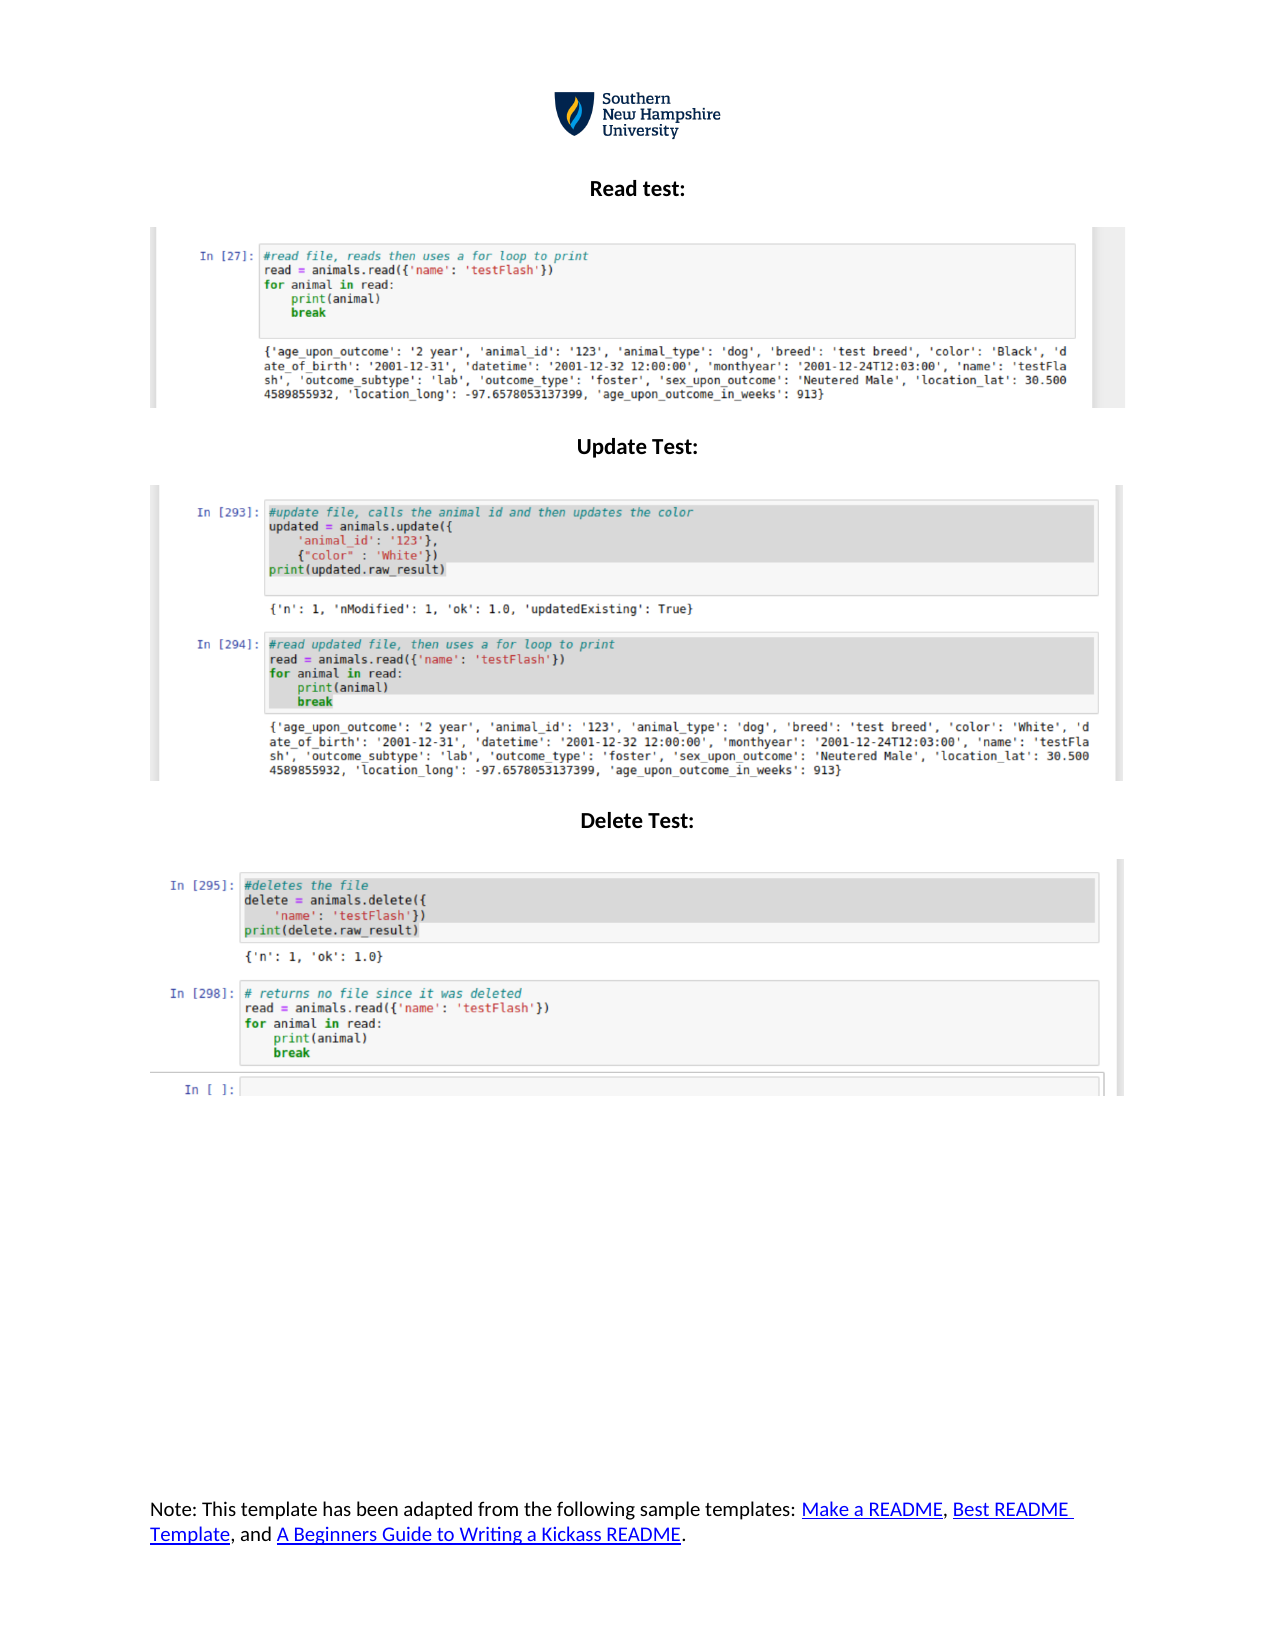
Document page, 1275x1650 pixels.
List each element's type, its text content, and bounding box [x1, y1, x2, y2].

text Update Test: [150, 432, 1125, 460]
picture [546, 75, 729, 154]
text Delete Test: [150, 806, 1125, 834]
picture [150, 227, 1125, 408]
picture [150, 859, 1124, 1096]
text Read test: [150, 174, 1125, 202]
picture [150, 485, 1123, 781]
